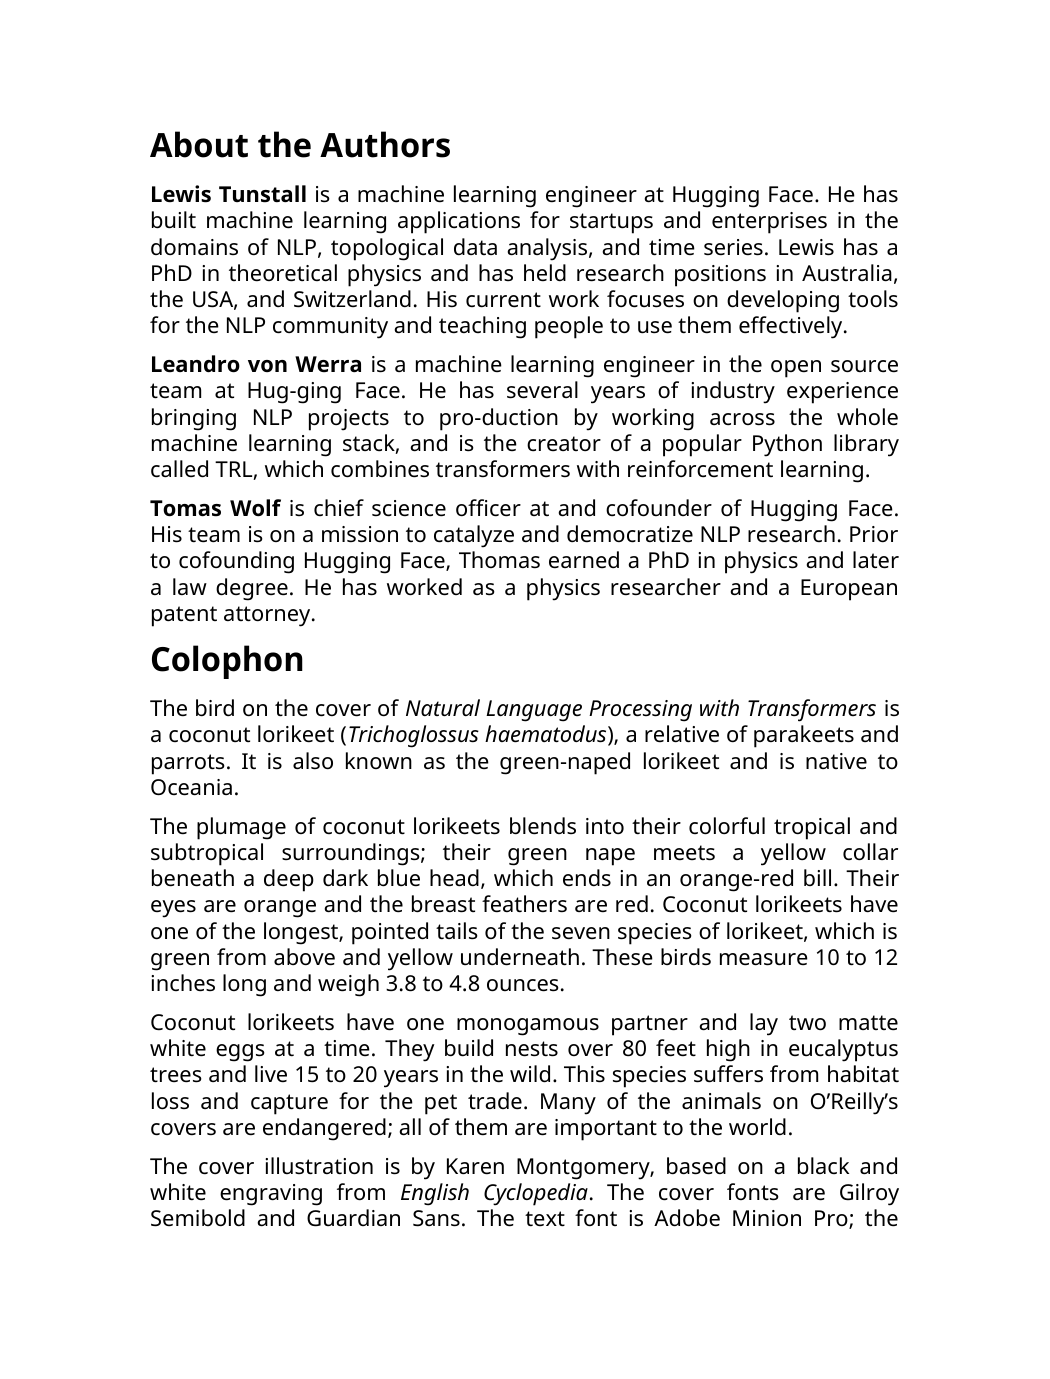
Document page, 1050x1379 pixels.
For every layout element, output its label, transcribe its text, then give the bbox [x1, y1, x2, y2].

text About the Authors [150, 126, 902, 165]
text Colophon [150, 640, 902, 679]
text Leandro von Werra is a machine learning engineer in the open source team at Hug‐ging Face. He has several years of industry experience bringing NLP projects to pro‐duction by working across the whole machine learning stack, and is the creator of a popular Python library called TRL, which combines transformers with reinforcement learning. [150, 351, 900, 483]
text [150, 1153, 900, 1232]
text Lewis Tunstall is a machine learning engineer at Hugging Face. He has built machine learning applications for startups and enterprises in the domains of NLP, topological data analysis, and time series. Lewis has a PhD in theoretical physics and has held research positions in Australia, the USA, and Switzerland. His current work focuses on developing tools for the NLP community and teaching people to use them effectively. [150, 181, 900, 339]
text Tomas Wolf is chief science officer at and cofounder of Hugging Face. His team is on a mission to catalyze and democratize NLP research. Prior to cofounding Hugging Face, Thomas earned a PhD in physics and later a law degree. He has worked as a physics researcher and a European patent attorney. [150, 495, 900, 626]
text The bird on the cover of Natural Language Processing with Transformers is a coconut lorikeet (Trichoglossus haematodus), a relative of parakeets and parrots. It is also known as the green-naped lorikeet and is native to Oceania. [150, 696, 900, 801]
text Coconut lorikeets have one monogamous partner and lay two matte white eggs at a time. They build nests over 80 feet high in eucalyptus trees and live 15 to 20 years in the wild. This species suffers from habitat loss and capture for the pet trade. Many of the animals on O’Reilly’s covers are endangered; all of them are important to the world. [150, 1009, 900, 1141]
text The plumage of coconut lorikeets blends into their colorful tropical and subtropical surroundings; their green nape meets a yellow collar beneath a deep dark blue head, which ends in an orange-red bill. Their eyes are orange and the breast feathers are red. Coconut lorikeets have one of the longest, pointed tails of the seven species of lorikeet, which is green from above and yellow underneath. These birds measure 10 to 12 inches long and weigh 3.8 to 4.8 ounces. [150, 813, 900, 997]
